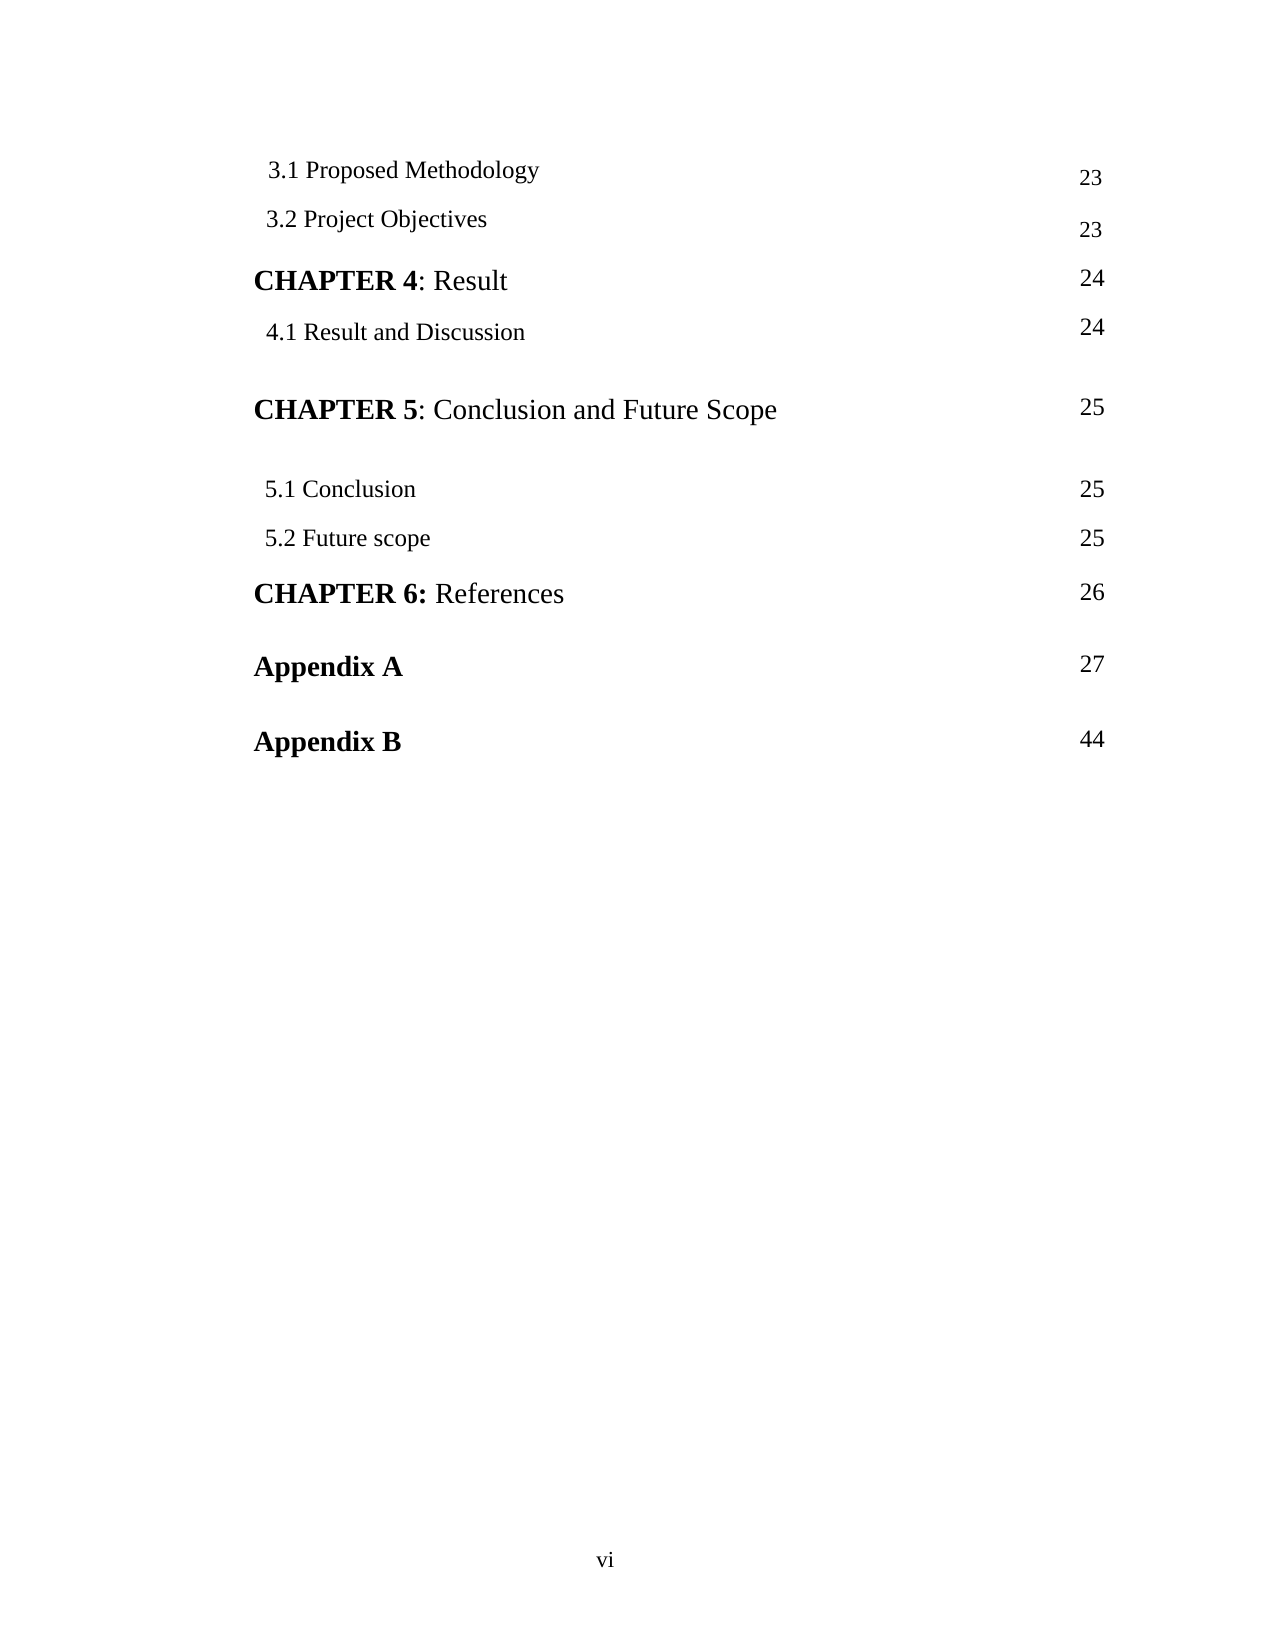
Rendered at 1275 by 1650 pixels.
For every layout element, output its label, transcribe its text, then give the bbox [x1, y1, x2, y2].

table_cell 26 [1045, 556, 1162, 629]
table_cell Appendix B [233, 704, 1045, 768]
table_cell 25 [1045, 372, 1162, 453]
table_cell 44 [1045, 704, 1162, 768]
table_cell CHAPTER 5: Conclusion and Future Scope [233, 372, 1045, 453]
table_cell 27 [1045, 629, 1162, 704]
table_cell CHAPTER 4: Result 4.1 Result and Discussion [233, 243, 1045, 372]
table_cell 25 25 [1045, 454, 1162, 556]
table_cell Appendix A [233, 629, 1045, 704]
table_cell 24 24 [1045, 243, 1162, 372]
table_cell CHAPTER 6: References [233, 556, 1045, 629]
table_cell [233, 454, 1045, 556]
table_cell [233, 135, 1045, 243]
table_cell 23 23 23 [1045, 135, 1162, 243]
